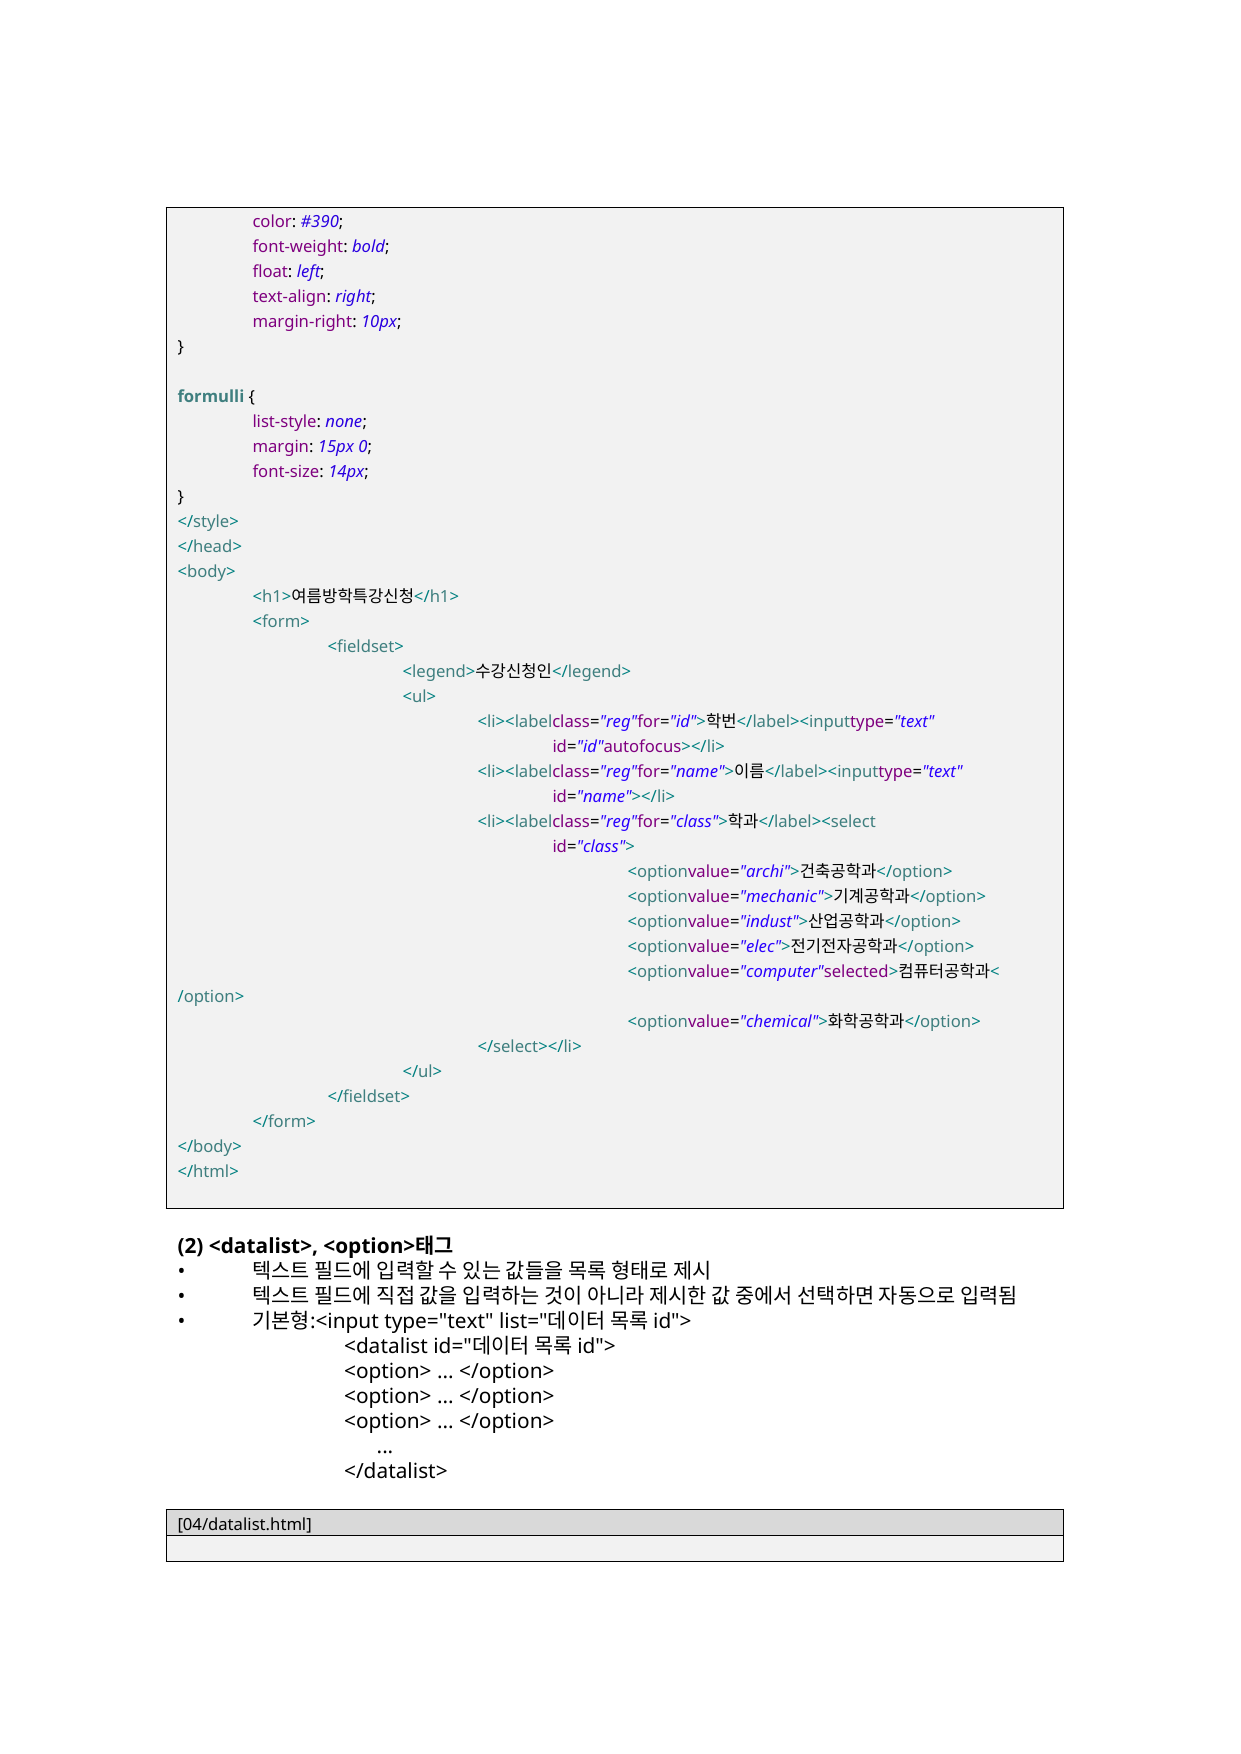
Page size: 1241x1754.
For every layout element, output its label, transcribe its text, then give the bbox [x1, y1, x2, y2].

text (2) <datalist>, <option>태그 [177, 1234, 1063, 1259]
list 텍스트 필드에 입력할 수 있는 값들을 목록 형태로 제시 [177, 1259, 1063, 1284]
text <option> ... </option> [344, 1359, 1063, 1384]
table_header [04/datalist.html] [167, 1510, 1063, 1535]
text </datalist> [344, 1459, 1063, 1484]
list 텍스트 필드에 직접 값을 입력하는 것이 아니라 제시한 값 중에서 선택하면 자동으로 입력됨 [177, 1284, 1063, 1309]
text <option> ... </option> [344, 1409, 1063, 1434]
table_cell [167, 208, 1063, 1208]
text <option> ... </option> [344, 1384, 1063, 1409]
list 기본형:<input type="text" list="데이터 목록 id"> [177, 1309, 1063, 1334]
text <datalist id="데이터 목록 id"> [344, 1334, 1063, 1359]
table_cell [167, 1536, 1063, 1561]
text ... [344, 1434, 1063, 1459]
